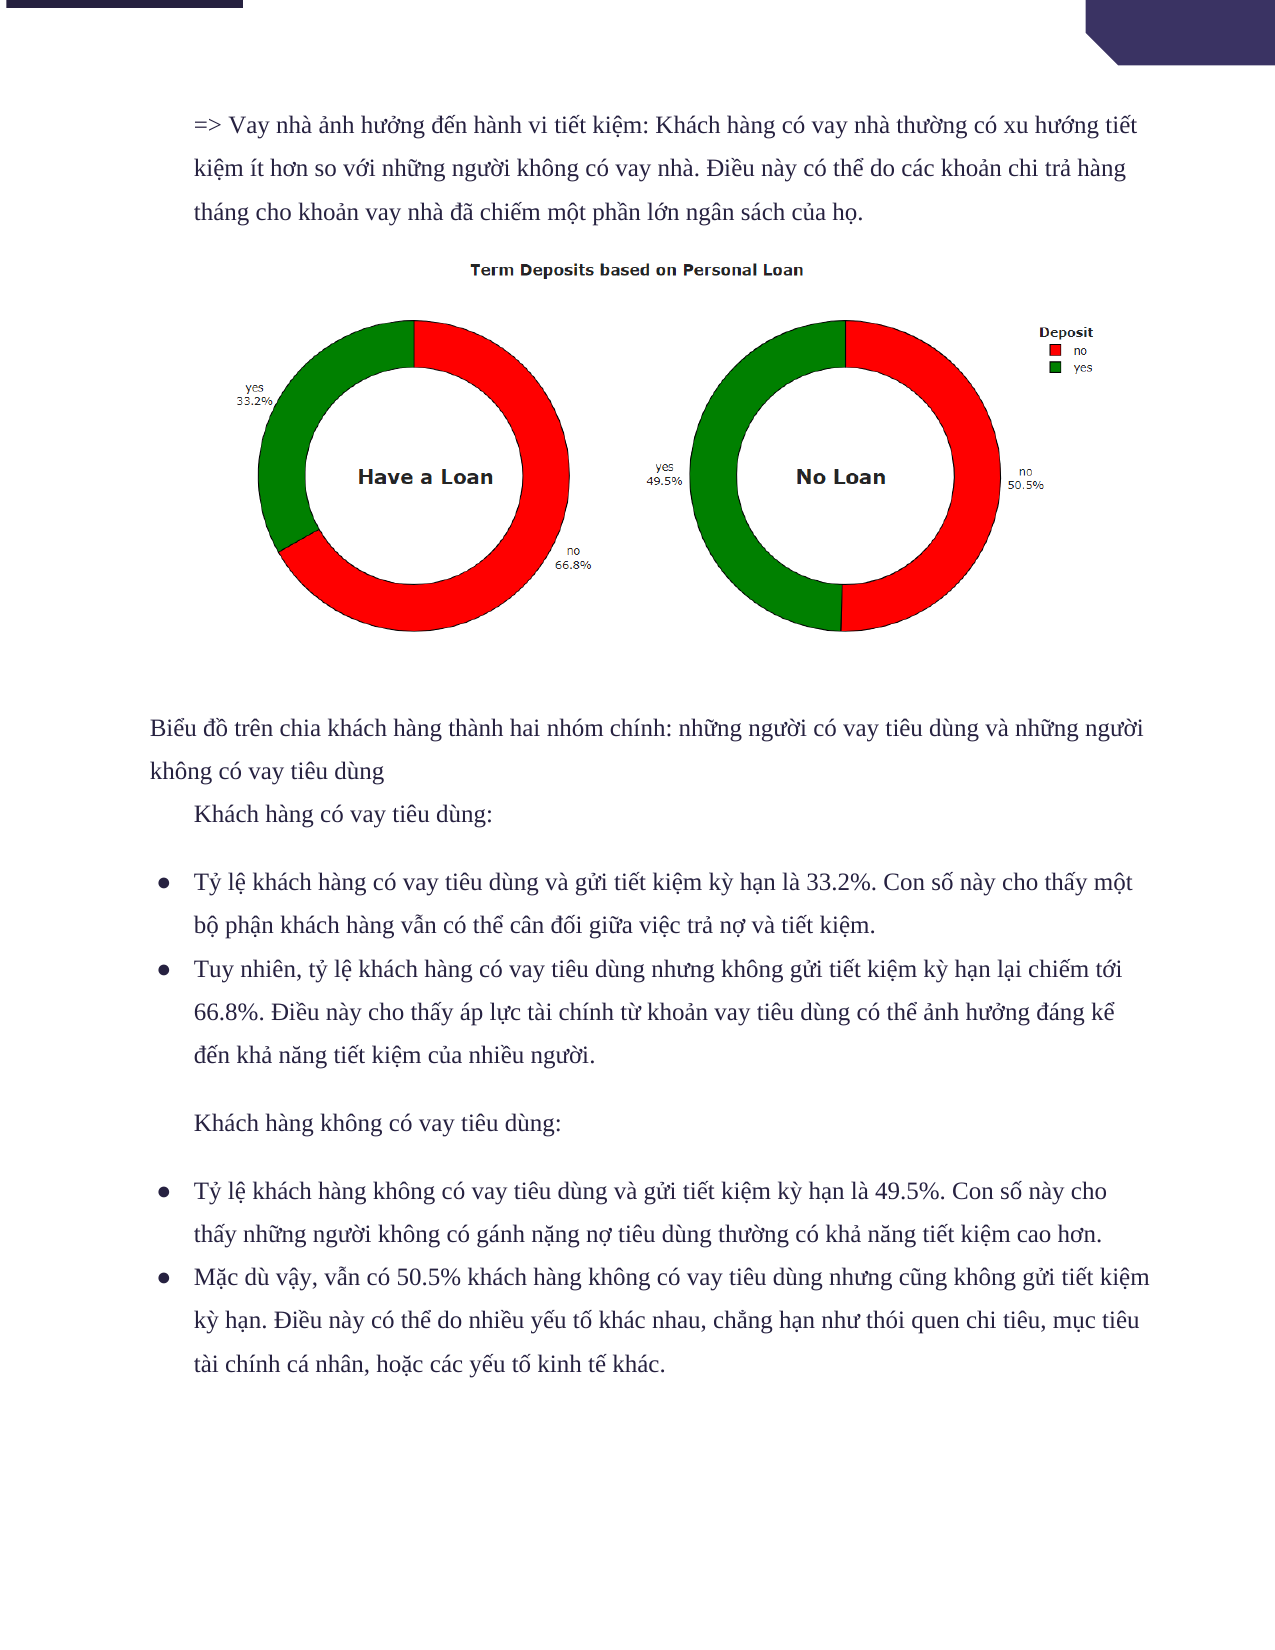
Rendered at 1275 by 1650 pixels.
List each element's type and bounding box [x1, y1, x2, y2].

picture [193, 239, 1169, 696]
